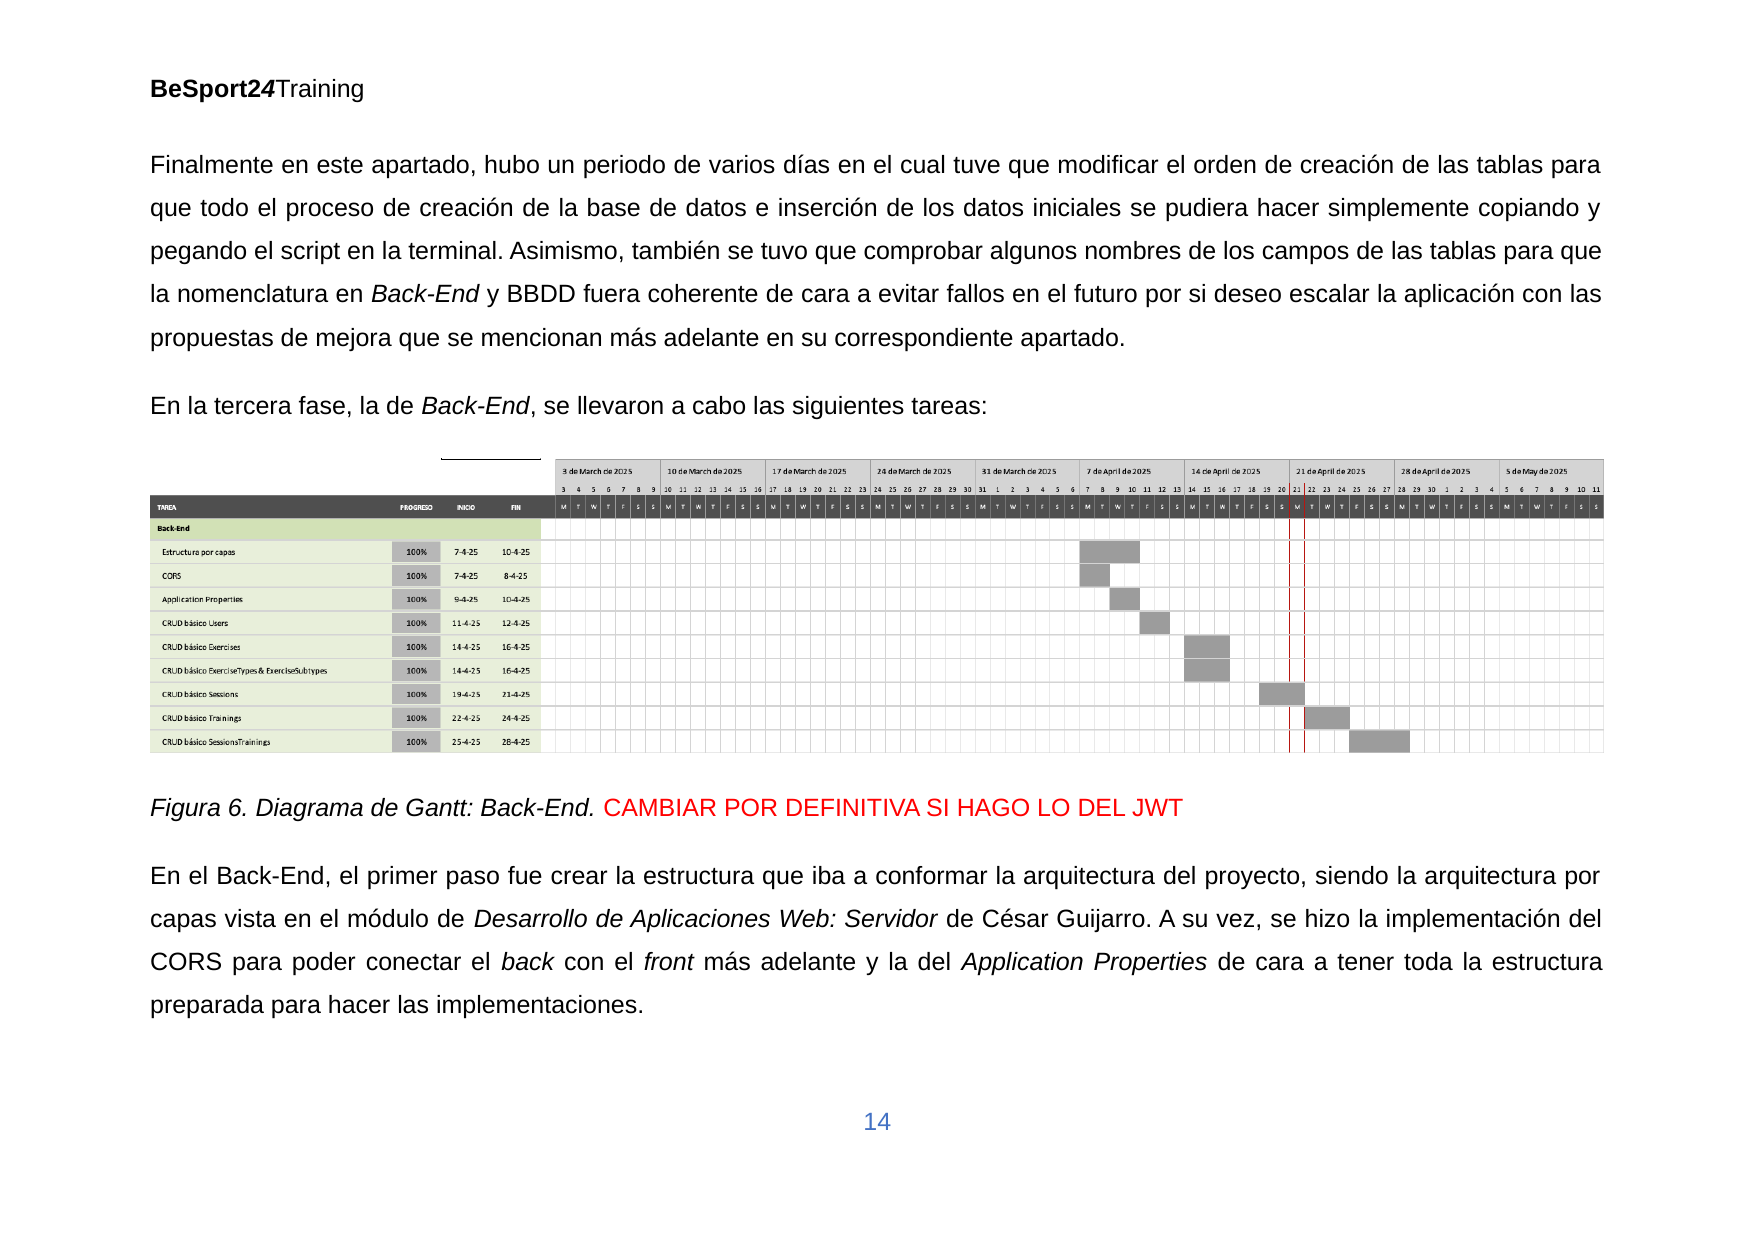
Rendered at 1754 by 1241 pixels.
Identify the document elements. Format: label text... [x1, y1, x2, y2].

text Figura 6. Diagrama de Gantt: Back-End. CAMBIAR POR DEFINITIVA SI HAGO LO DEL JWT [150, 793, 1604, 822]
text En el Back-End, el primer paso fue crear la estructura que iba a conformar la arquitectura del proyecto, siendo la arquitectura por capas vista en el módulo de Desarrollo de Aplicaciones Web: Servidor de César Guijarro. A su vez, se hizo la implementación del CORS para poder conectar el back con el front más adelante y la del Application Properties de cara a tener toda la estructura preparada para hacer las implementaciones. [150, 861, 1604, 1019]
picture [150, 458, 1604, 753]
text En la tercera fase, la de Back-End, se llevaron a cabo las siguientes tareas: [150, 391, 1604, 419]
text Finalmente en este apartado, hubo un periodo de varios días en el cual tuve que modificar el orden de creación de las tablas para que todo el proceso de creación de la base de datos e inserción de los datos iniciales se pudiera hacer simplemente copiando y pegando el script en la terminal. Asimismo, también se tuvo que comprobar algunos nombres de los campos de las tablas para que la nomenclatura en Back-End y BBDD fuera coherente de cara a evitar fallos en el futuro por si deseo escalar la aplicación con las propuestas de mejora que se mencionan más adelante en su correspondiente apartado. [150, 150, 1604, 351]
